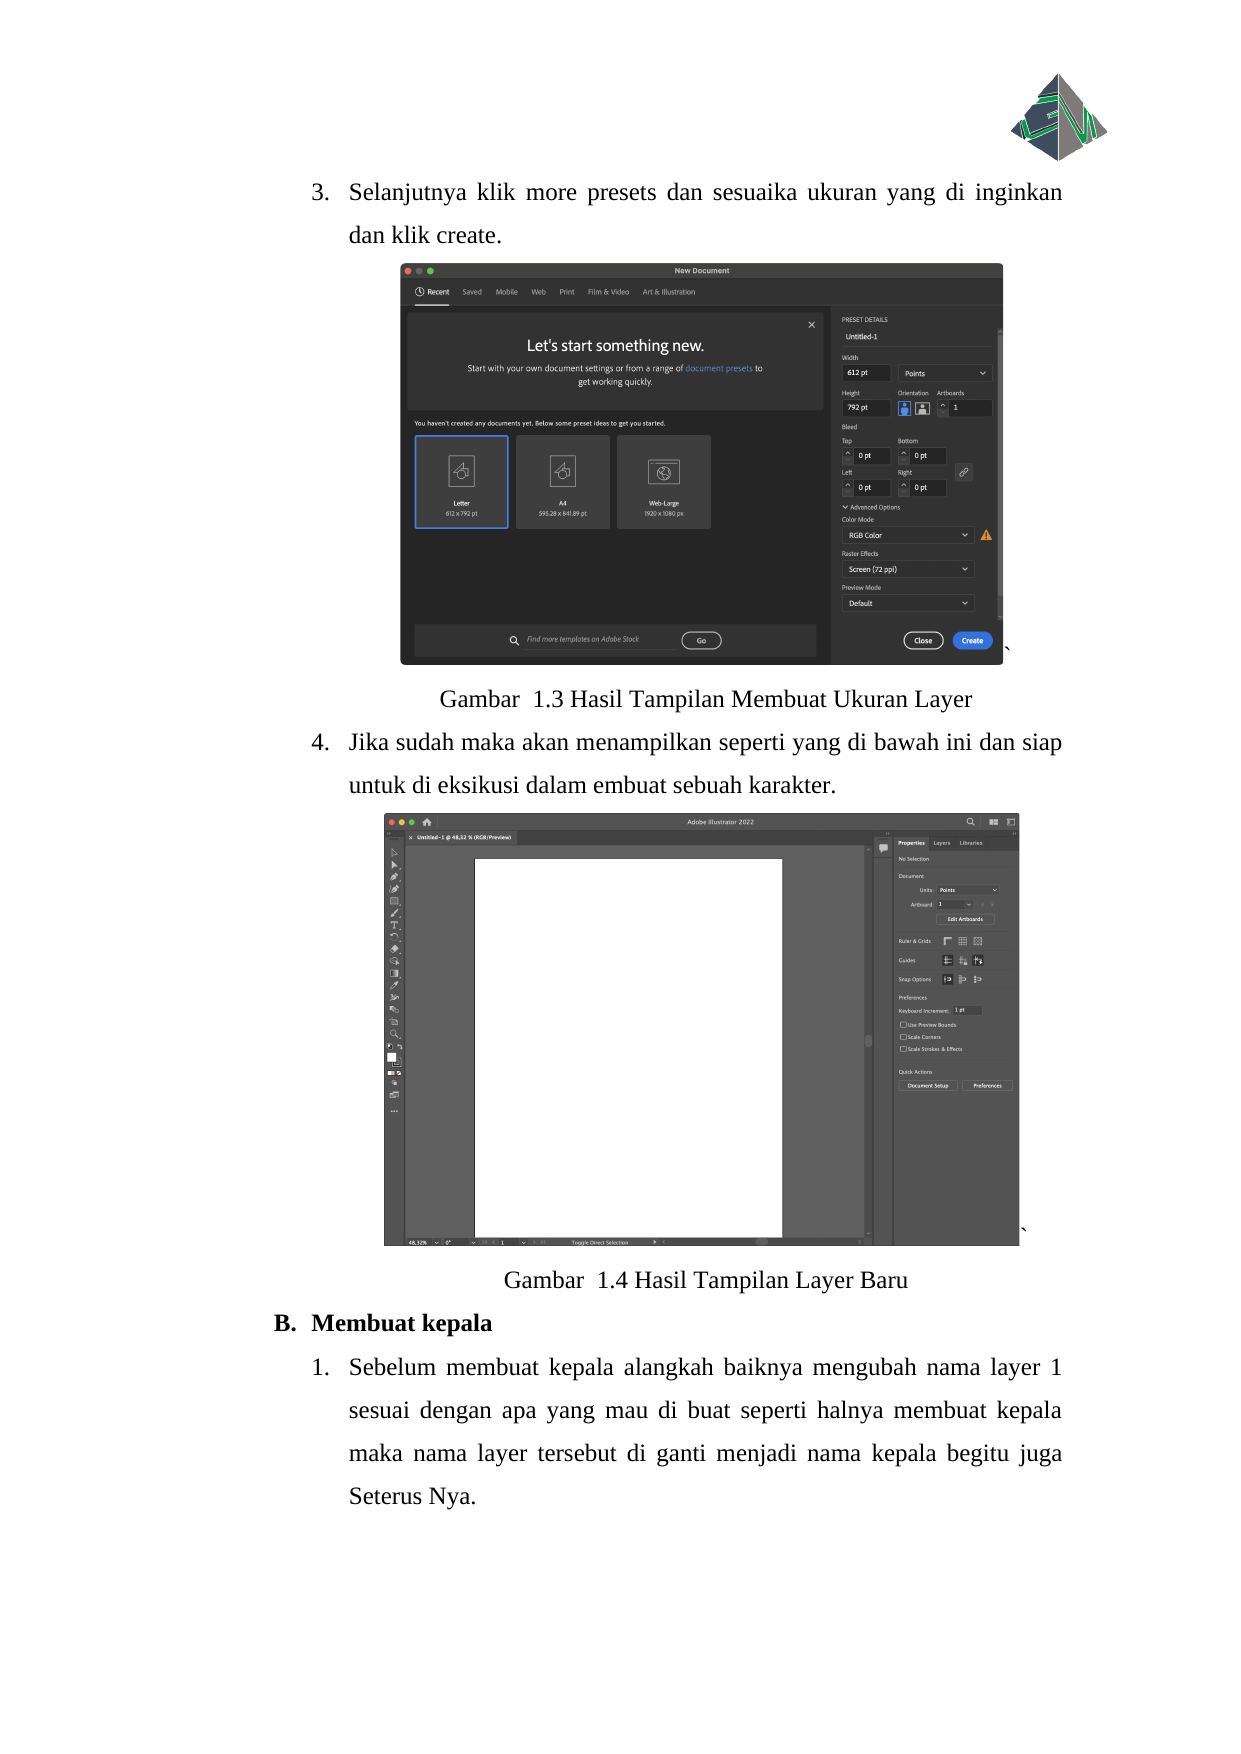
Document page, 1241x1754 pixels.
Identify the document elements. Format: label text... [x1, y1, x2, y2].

picture [400, 263, 1004, 665]
list Selanjutnya klik more presets dan sesuaika ukuran yang di inginkan dan klik create. [311, 177, 1063, 249]
picture [1010, 73, 1108, 161]
subtitle 1.4 Hasil Tampilan Layer Baru [349, 1265, 1063, 1294]
subtitle 1.3 Hasil Tampilan Membuat Ukuran Layer [349, 684, 1063, 713]
list Jika sudah maka akan menampilkan seperti yang di bawah ini dan siap untuk di eksikusi dalam embuat sebuah karakter. [311, 727, 1063, 799]
picture [384, 813, 1020, 1246]
list Sebelum membuat kepala alangkah baiknya mengubah nama layer 1 sesuai dengan apa yang mau di buat seperti halnya membuat kepala maka nama layer tersebut di ganti menjadi nama kepala begitu juga Seterus Nya. [311, 1352, 1063, 1510]
list Membuat kepala [274, 1308, 1063, 1337]
